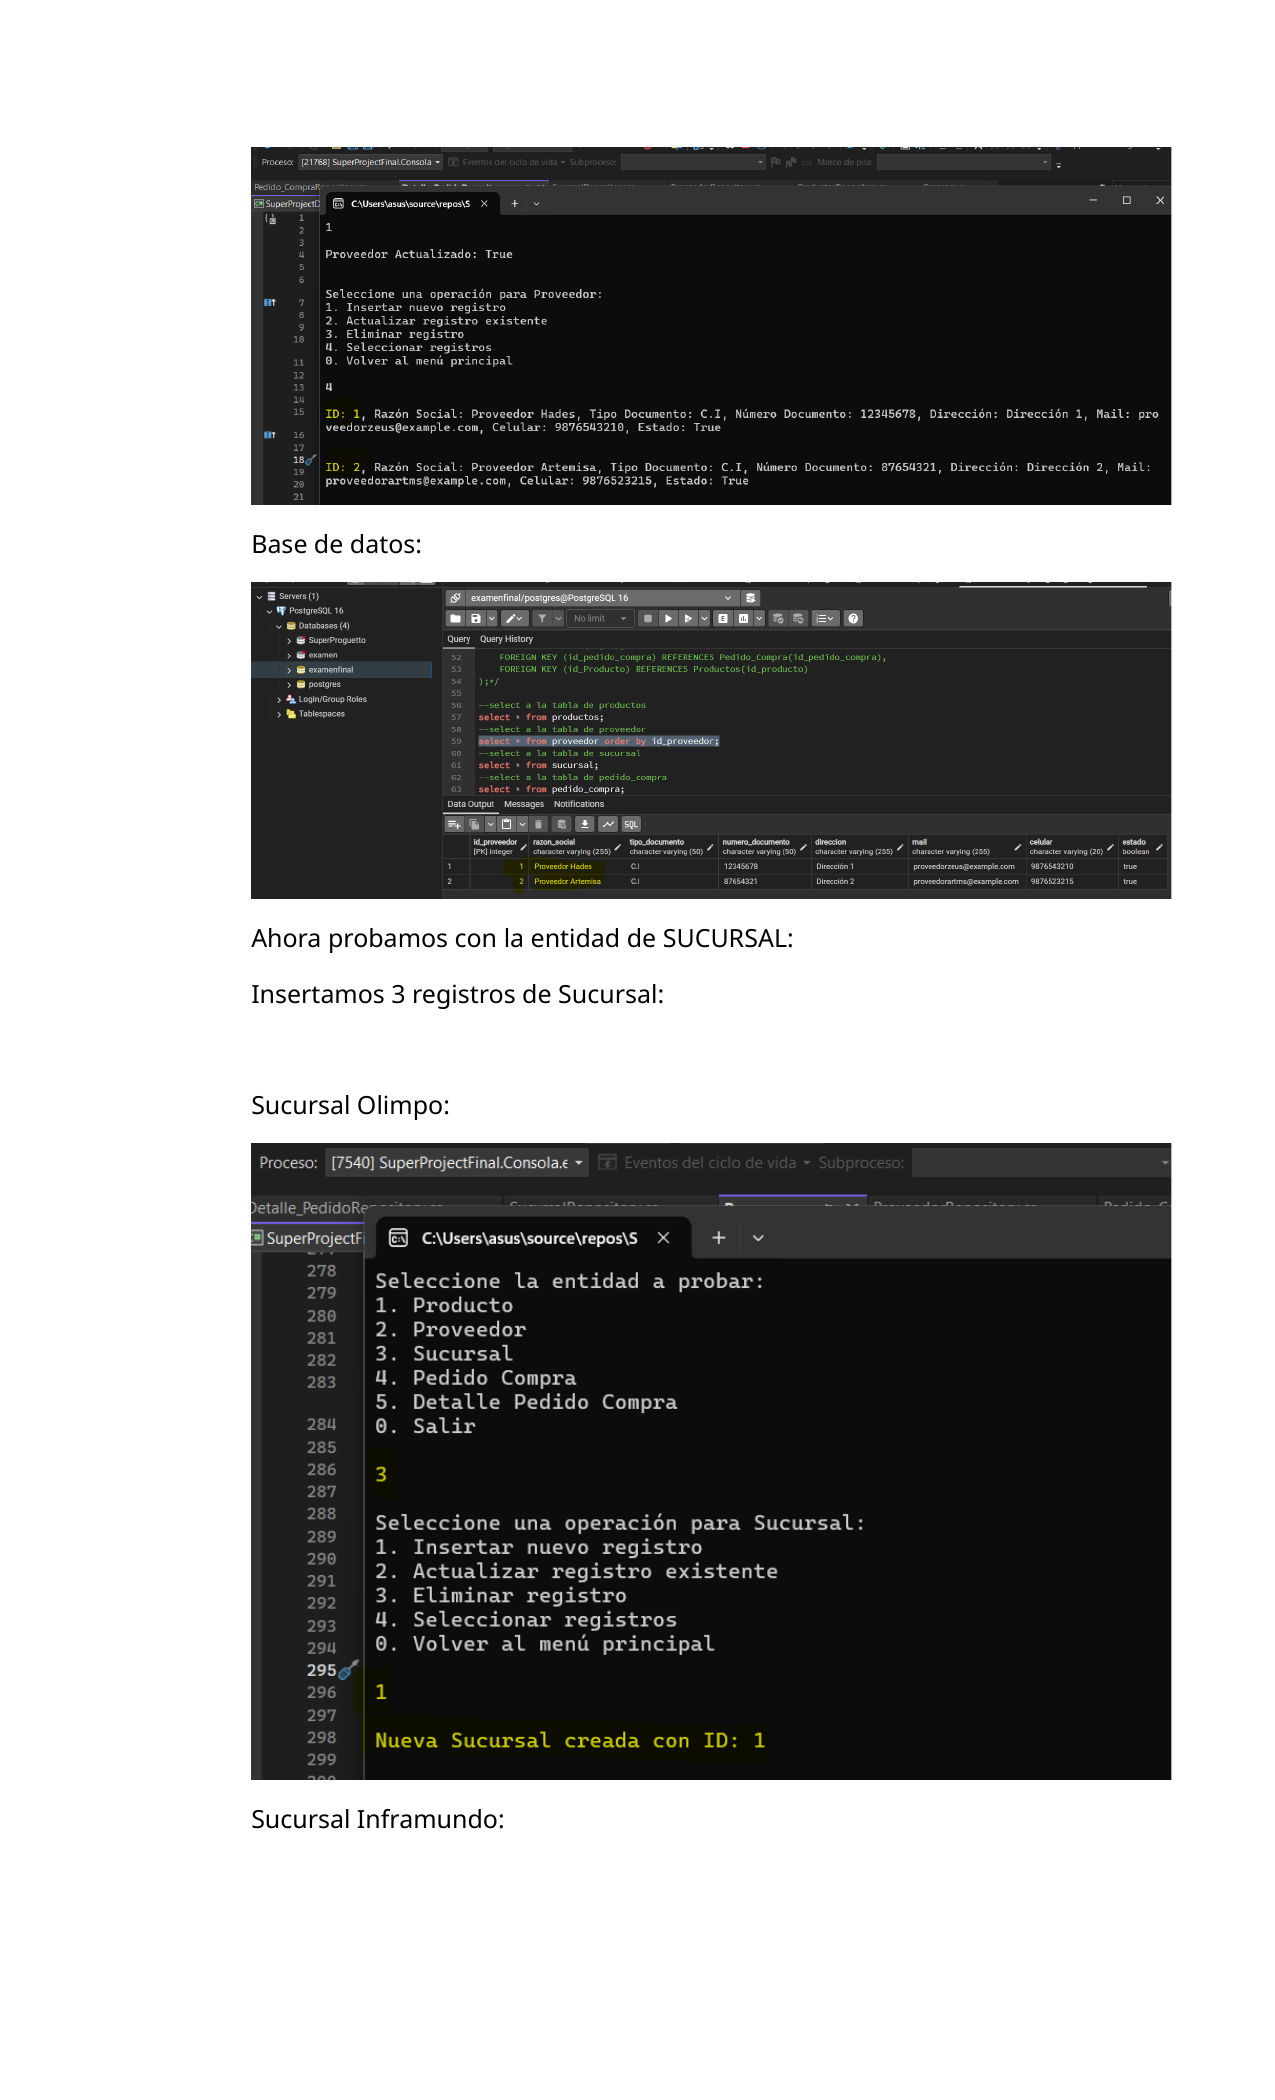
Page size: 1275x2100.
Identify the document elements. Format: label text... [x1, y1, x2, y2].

picture [251, 1143, 1172, 1780]
text Insertamos 3 registros de Sucursal: [251, 976, 1098, 1010]
text Ahora probamos con la entidad de SUCURSAL: [251, 921, 1098, 954]
text Sucursal Olimpo: [251, 1088, 1098, 1122]
picture [251, 147, 1172, 505]
text Base de datos: [251, 526, 1098, 561]
picture [251, 582, 1172, 899]
text Sucursal Inframundo: [251, 1802, 1098, 1836]
